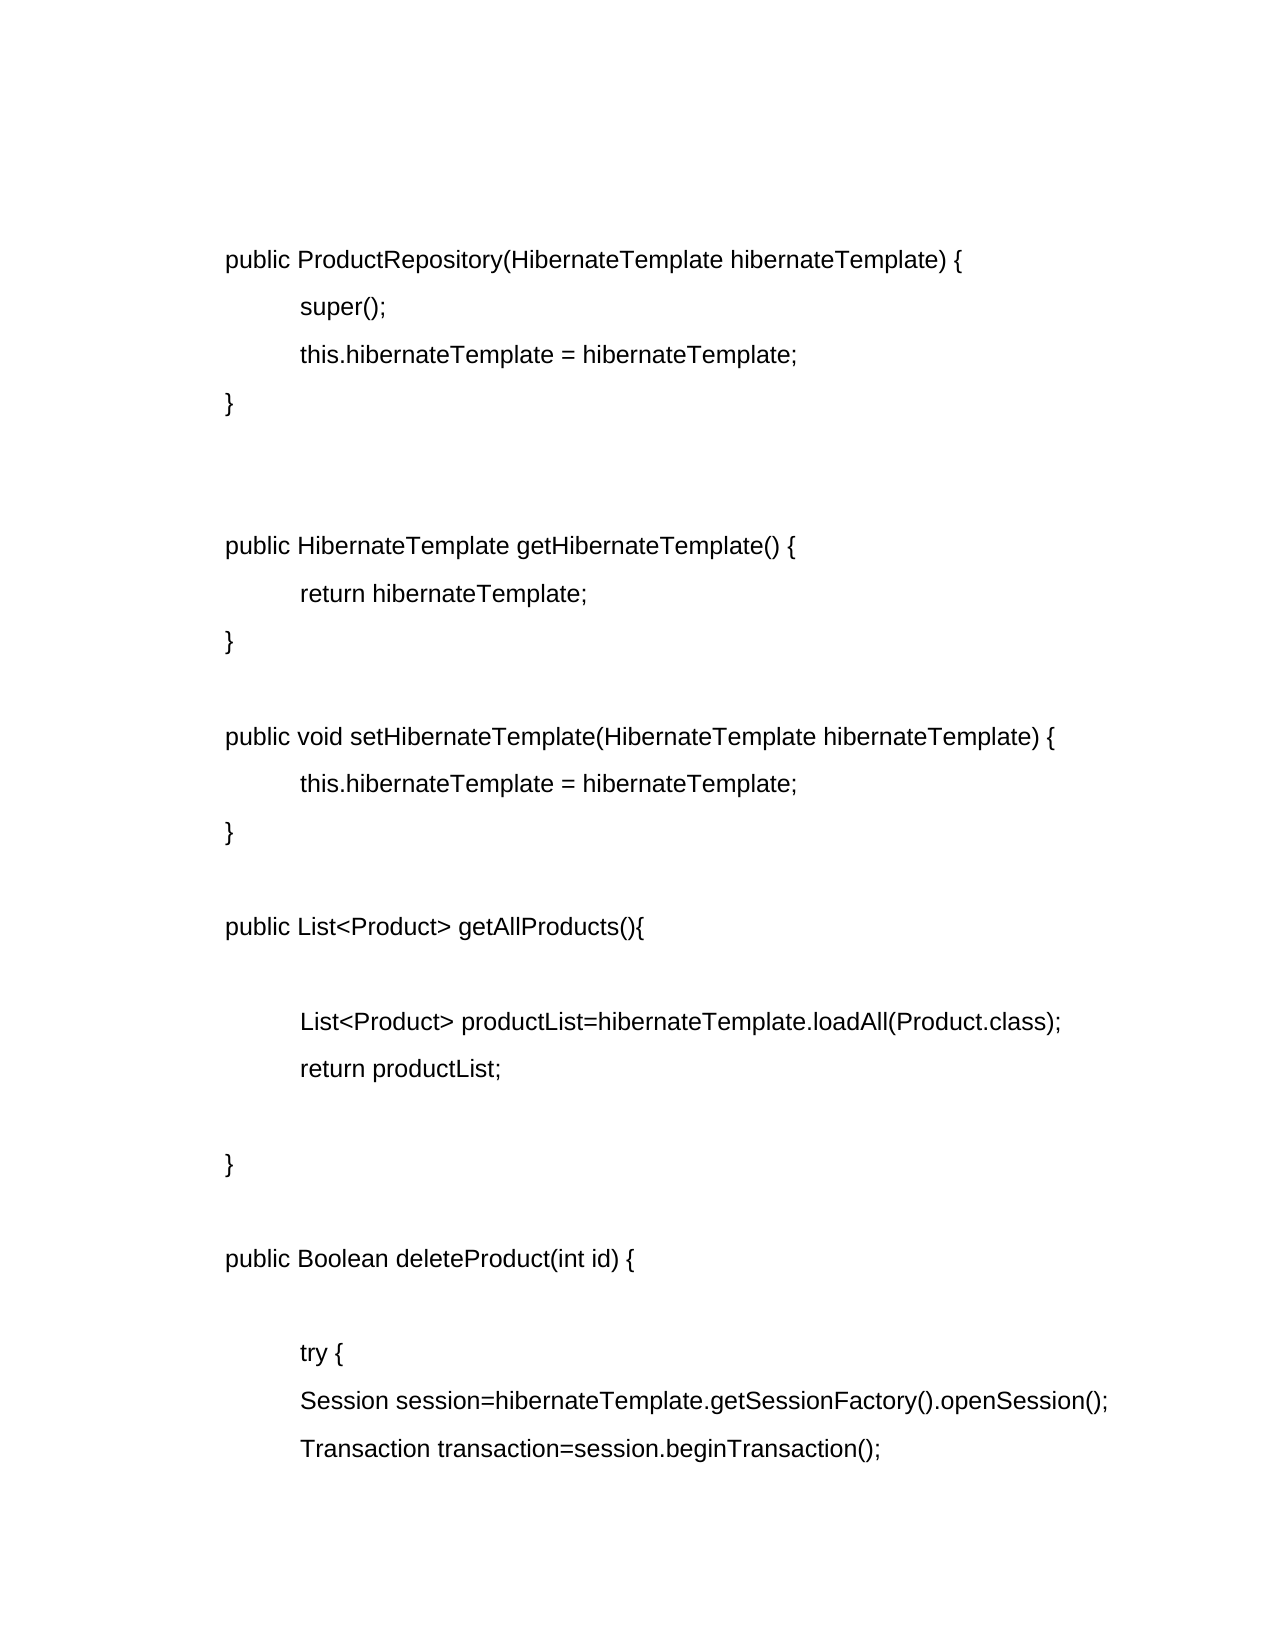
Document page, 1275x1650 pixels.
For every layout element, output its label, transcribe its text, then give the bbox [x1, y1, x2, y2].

text return hibernateTemplate; [150, 579, 1125, 607]
text public void setHibernateTemplate(HibernateTemplate hibernateTemplate) { [150, 722, 1125, 751]
text super(); [150, 292, 1125, 321]
text return productList; [150, 1054, 1125, 1083]
text List<Product> productList=hibernateTemplate.loadAll(Product.class); [150, 1007, 1125, 1035]
text this.hibernateTemplate = hibernateTemplate; [150, 340, 1125, 369]
text Transaction transaction=session.beginTransaction(); [150, 1434, 1125, 1462]
text } [150, 388, 1125, 417]
text public Boolean deleteProduct(int id) { [150, 1244, 1125, 1272]
text } [150, 626, 1125, 655]
text try { [150, 1338, 1125, 1367]
text public ProductRepository(HibernateTemplate hibernateTemplate) { [150, 245, 1125, 273]
text public HibernateTemplate getHibernateTemplate() { [150, 531, 1125, 560]
text public List<Product> getAllProducts(){ [150, 912, 1125, 941]
text Session session=hibernateTemplate.getSessionFactory().openSession(); [150, 1386, 1125, 1415]
text } [150, 817, 1125, 846]
text } [150, 1149, 1125, 1178]
text this.hibernateTemplate = hibernateTemplate; [150, 769, 1125, 798]
